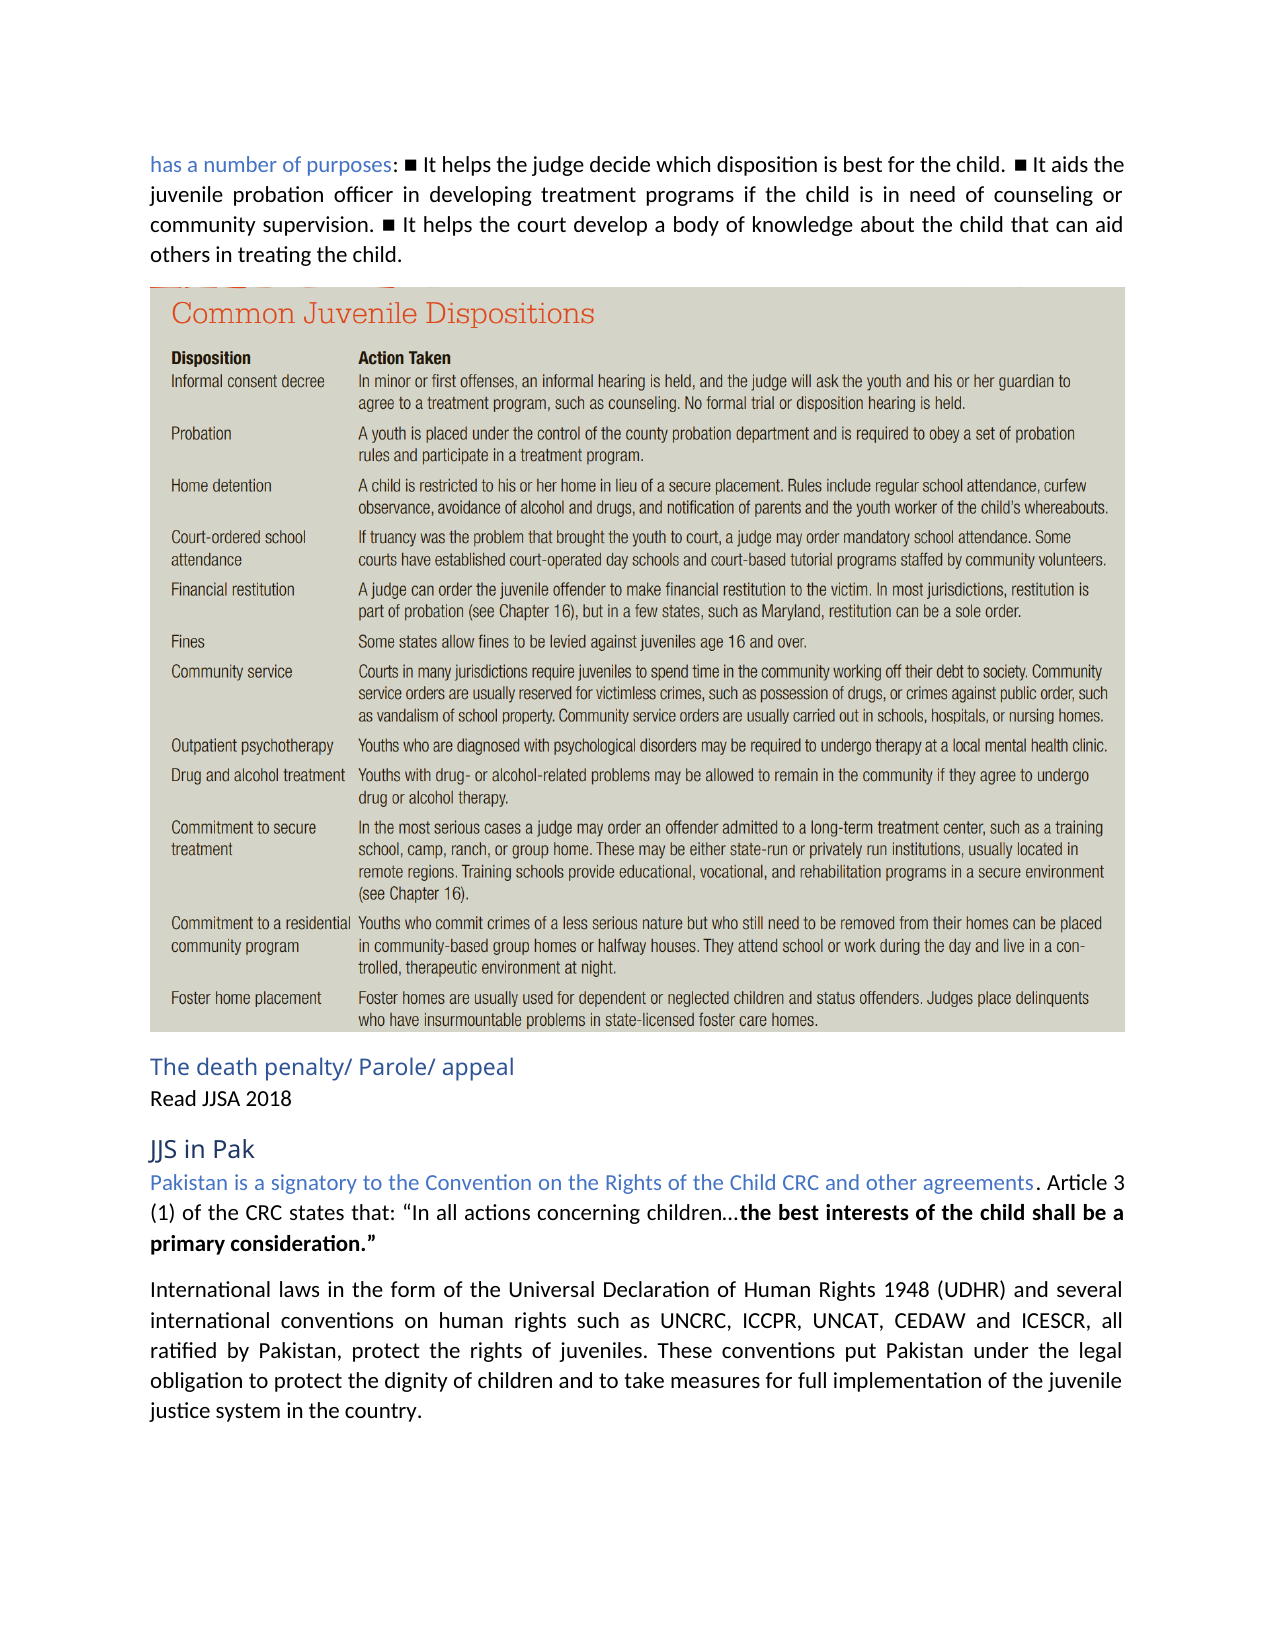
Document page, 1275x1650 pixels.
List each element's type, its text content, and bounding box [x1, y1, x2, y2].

subtitle JJS in Pak [150, 1131, 1125, 1166]
text Read JJSA 2018 [150, 1084, 1125, 1113]
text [150, 150, 1125, 269]
text Pakistan is a signatory to the Convention on the Rights of the Child CRC and other agreements. Article 3 (1) of the CRC states that: “In all actions concerning children…the best interests of the child shall be a primary consideration.” [150, 1168, 1125, 1257]
subtitle The death penalty/ Parole/ appeal [150, 1051, 1125, 1082]
picture [150, 287, 1125, 1032]
text International laws in the form of the Universal Declaration of Human Rights 1948 (UDHR) and several international conventions on human rights such as UNCRC, ICCPR, UNCAT, CEDAW and ICESCR, all ratified by Pakistan, protect the rights of juveniles. These conventions put Pakistan under the legal obligation to protect the dignity of children and to take measures for full implementation of the juvenile justice system in the country. [150, 1276, 1125, 1424]
